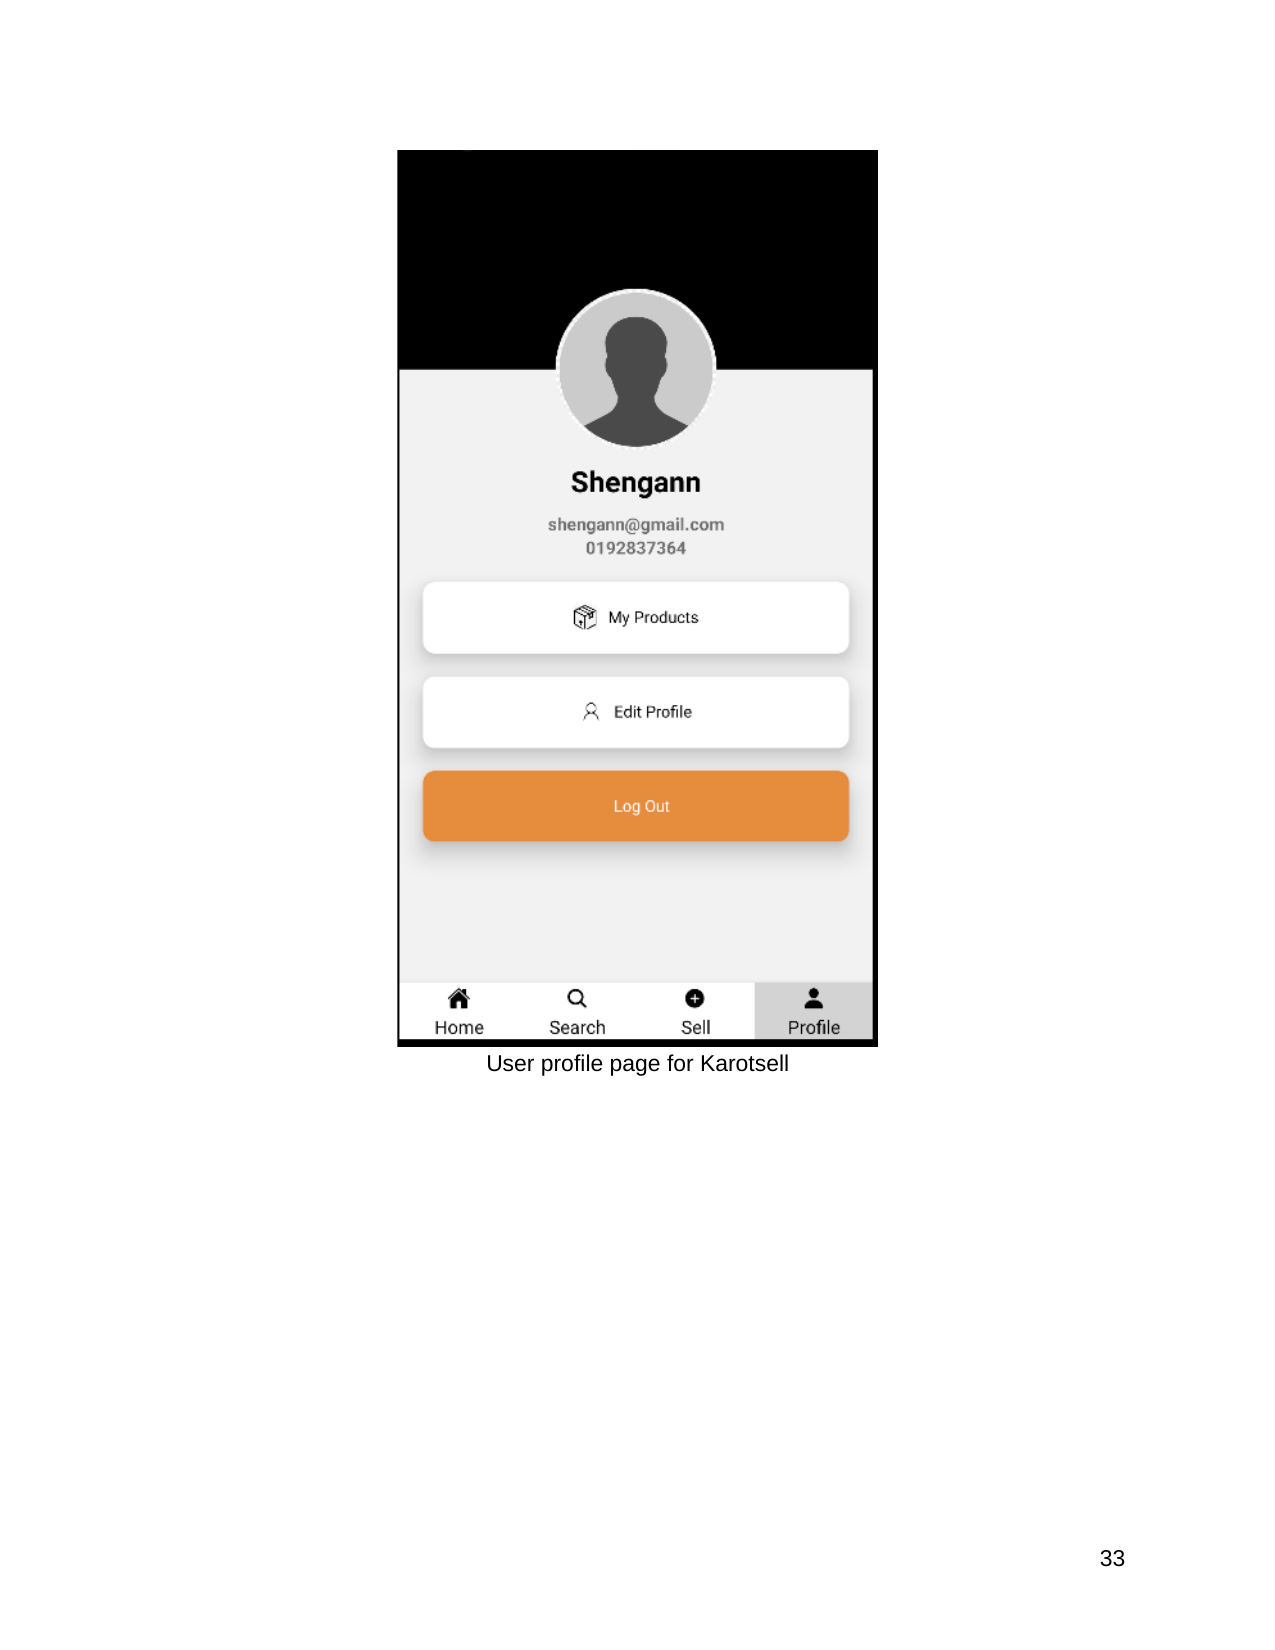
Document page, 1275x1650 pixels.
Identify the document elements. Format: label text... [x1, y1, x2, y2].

text User profile page for Karotsell [150, 1050, 1125, 1076]
picture [397, 150, 878, 1047]
